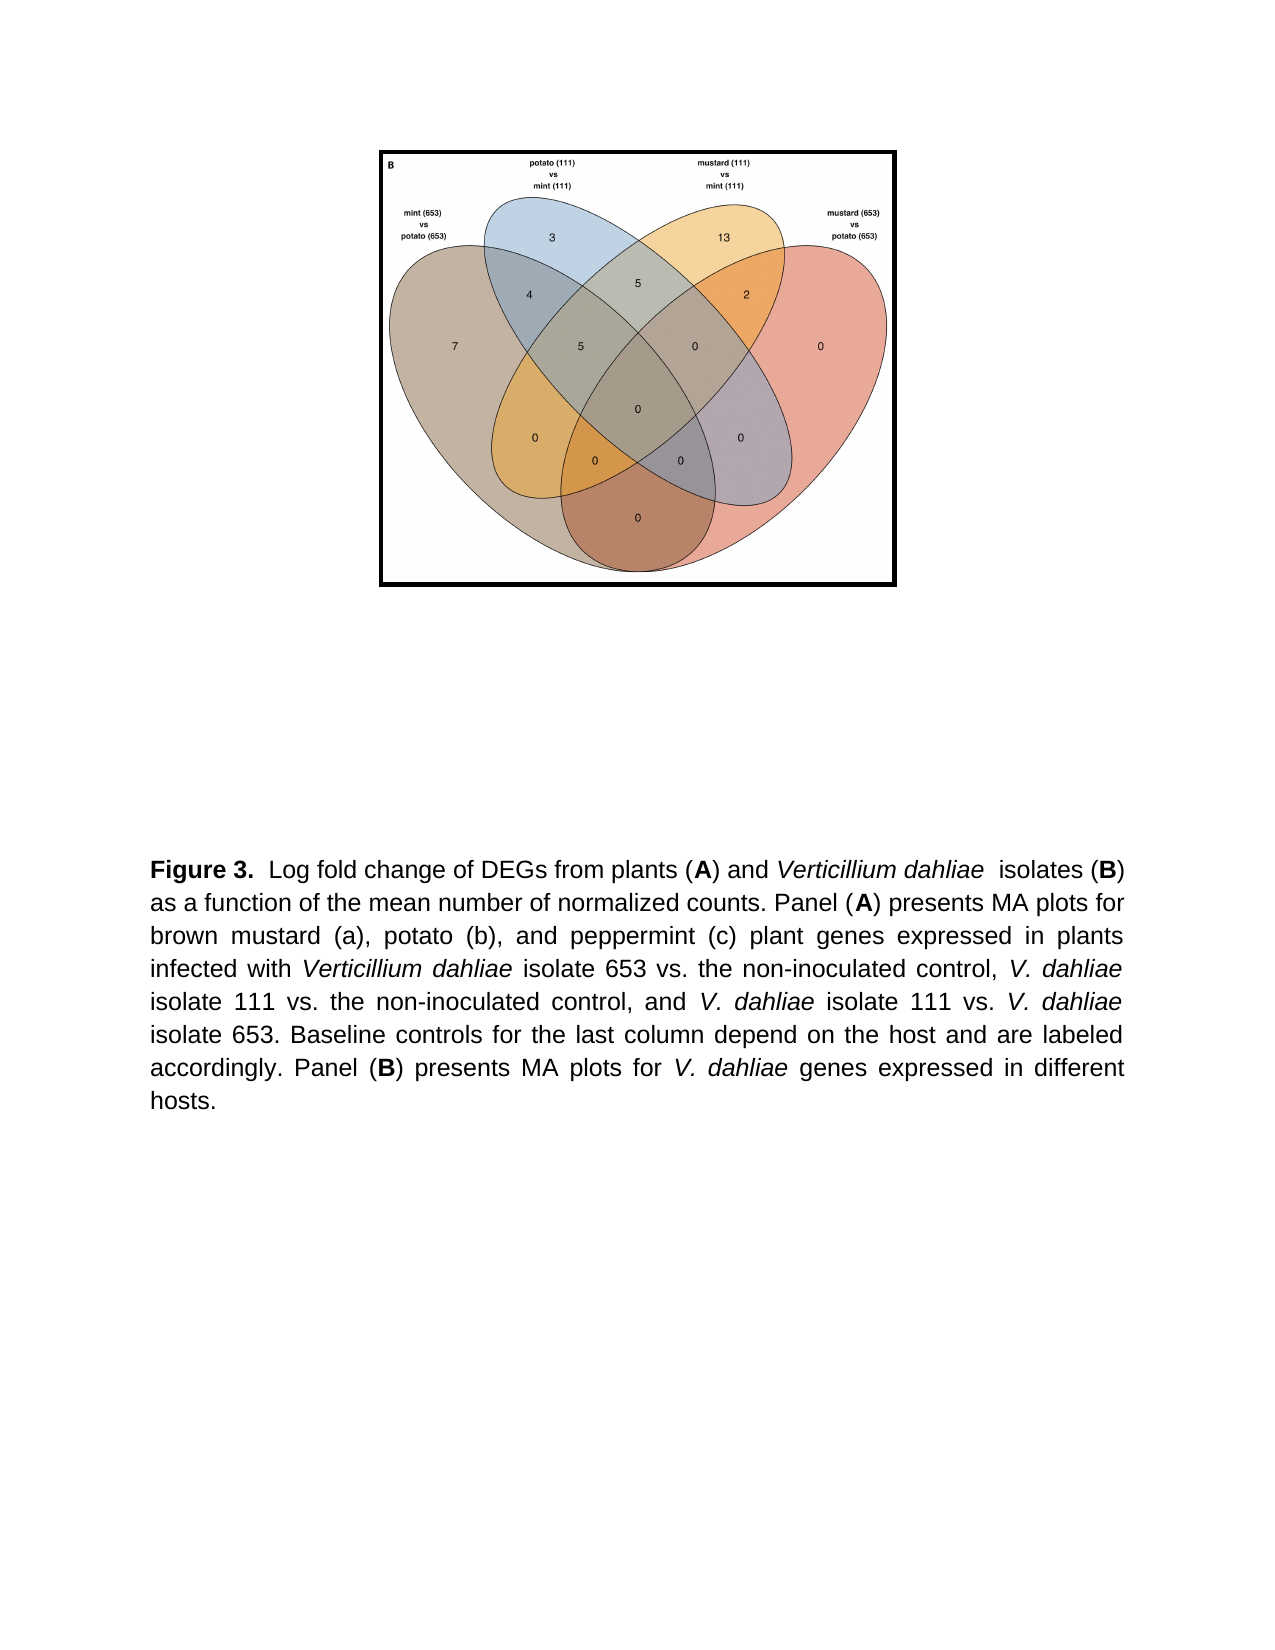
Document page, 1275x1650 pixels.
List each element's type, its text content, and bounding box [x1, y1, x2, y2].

picture [383, 154, 892, 582]
text Figure 3. Log fold change of DEGs from plants (A) and Verticillium dahliae isolates (B) as a function of the mean number of normalized counts. Panel (A) presents MA plots for brown mustard (a), potato (b), and peppermint (c) plant genes expressed in plants infected with Verticillium dahliae isolate 653 vs. the non-inoculated control, V. dahliae isolate 111 vs. the non-inoculated control, and V. dahliae isolate 111 vs. V. dahliae isolate 653. Baseline controls for the last column depend on the host and are labeled accordingly. Panel (B) presents MA plots for V. dahliae genes expressed in different hosts. [150, 855, 1125, 1114]
